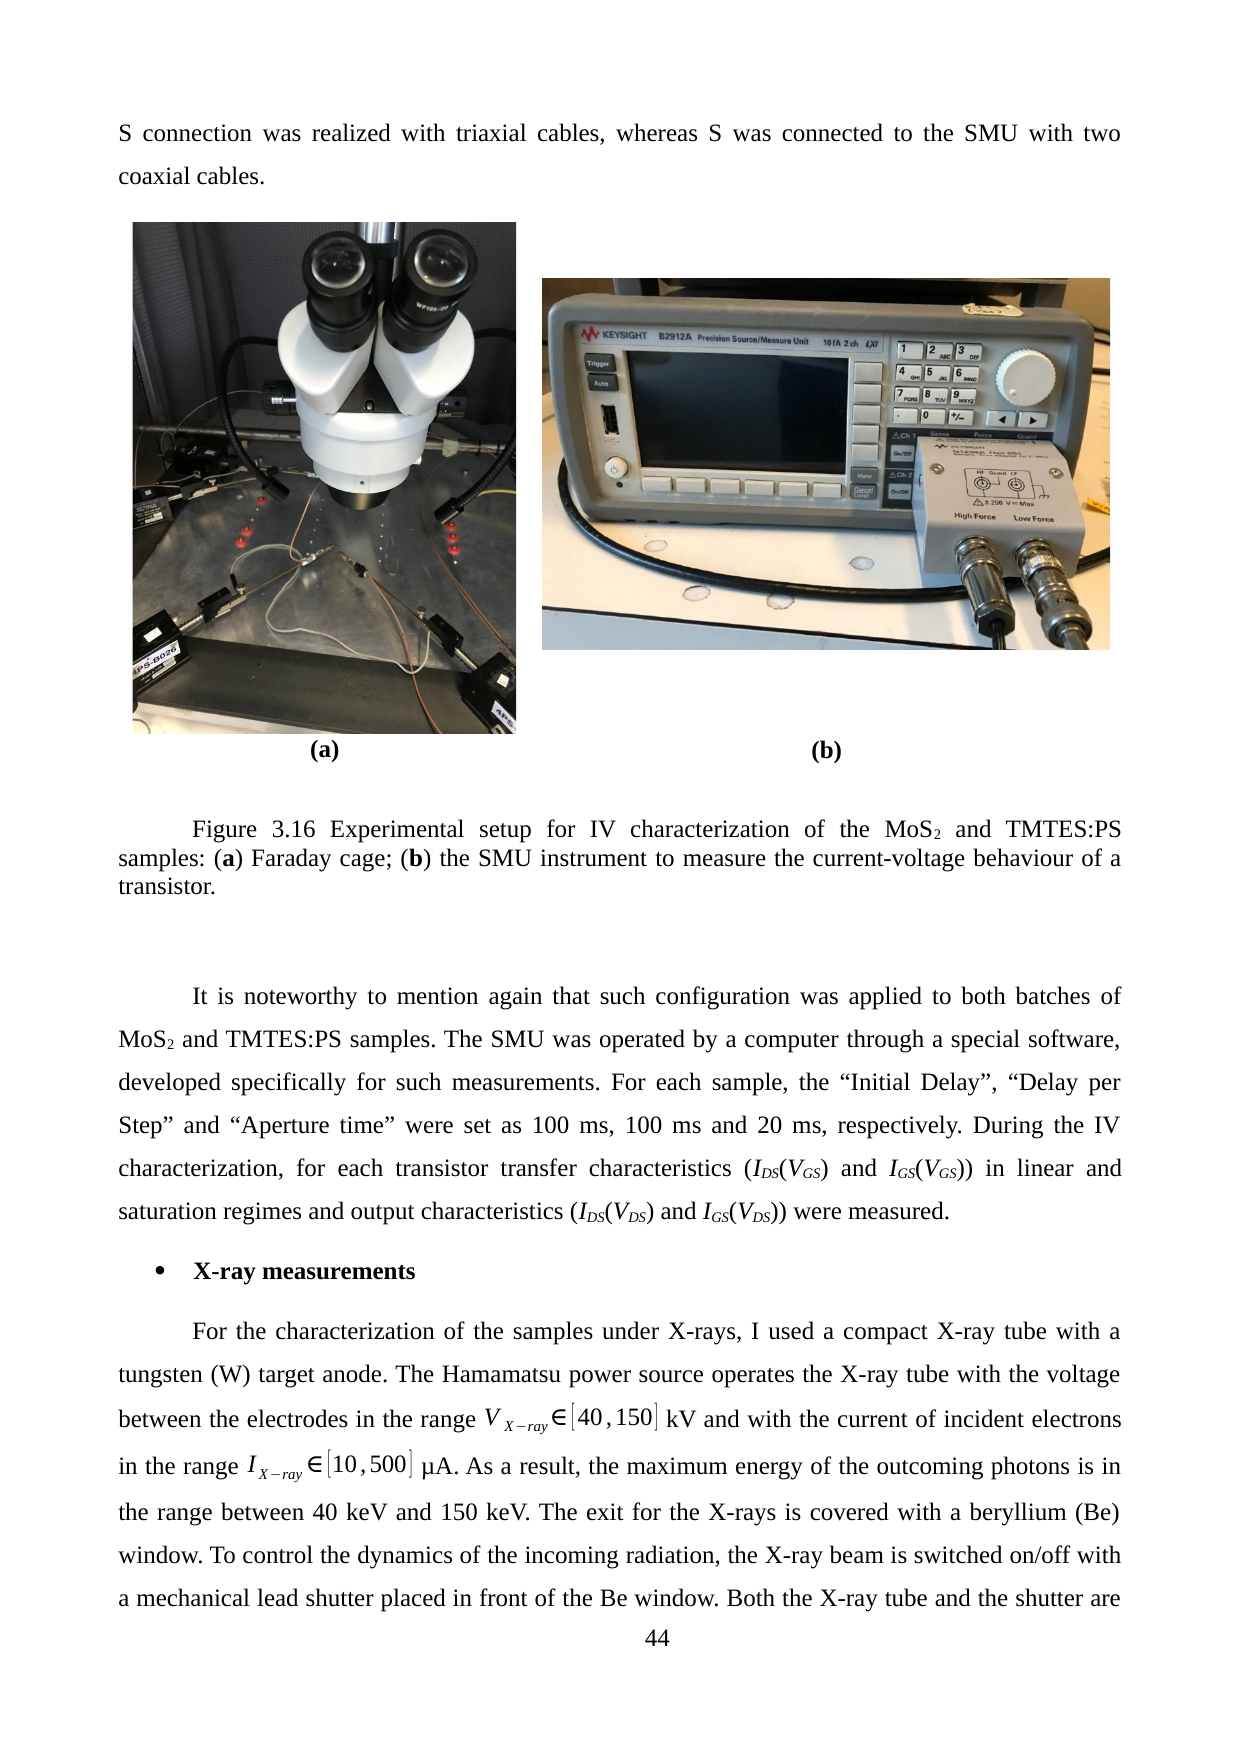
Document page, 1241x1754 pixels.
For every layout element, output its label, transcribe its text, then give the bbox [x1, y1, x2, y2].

picture [132, 222, 517, 734]
table_header (a) [118, 221, 531, 764]
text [118, 1316, 1122, 1612]
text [118, 118, 1122, 190]
picture [542, 278, 1111, 650]
list X-ray measurements [156, 1256, 1122, 1285]
table_header (b) [531, 221, 1122, 764]
text It is noteworthy to mention again that such configuration was applied to both batches of MoS2 and TMTES:PS samples. The SMU was operated by a computer through a special software, developed specifically for such measurements. For each sample, the “Initial Delay”, “Delay per Step” and “Aperture time” were set as 100 ms, 100 ms and 20 ms, respectively. During the IV characterization, for each transistor transfer characteristics (IDS(VGS) and IGS(VGS)) in linear and saturation regimes and output characteristics (IDS(VDS) and IGS(VDS)) were measured. [118, 981, 1122, 1225]
